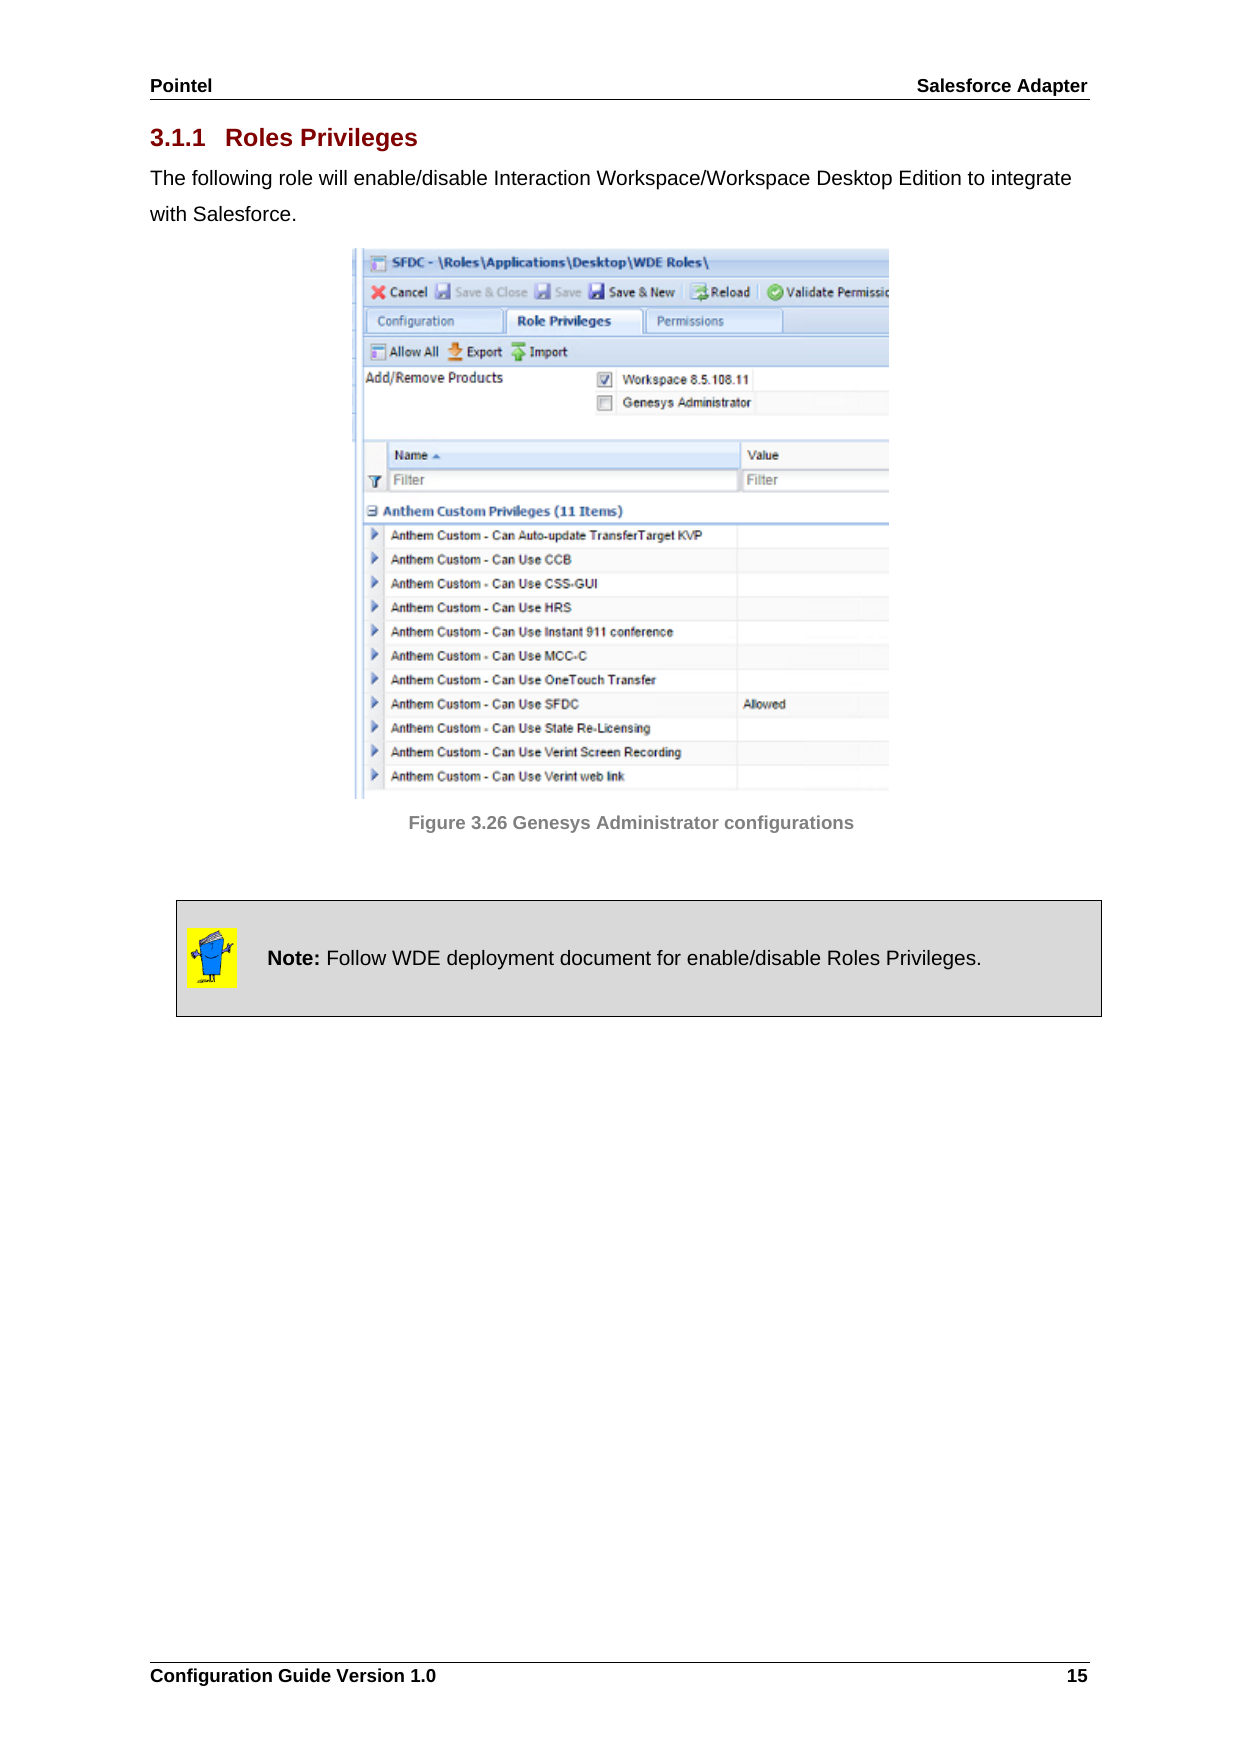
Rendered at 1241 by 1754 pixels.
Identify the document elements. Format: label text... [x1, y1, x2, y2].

table_header Note: Follow WDE deployment document for enable/disable Roles Privileges. [256, 901, 1101, 1016]
picture [352, 248, 889, 799]
picture [187, 928, 237, 988]
table_header [177, 901, 256, 1016]
subtitle Roles Privileges [150, 123, 1090, 152]
text The following role will enable/disable Interaction Workspace/Workspace Desktop Edition to integrate with Salesforce. [150, 166, 1090, 226]
